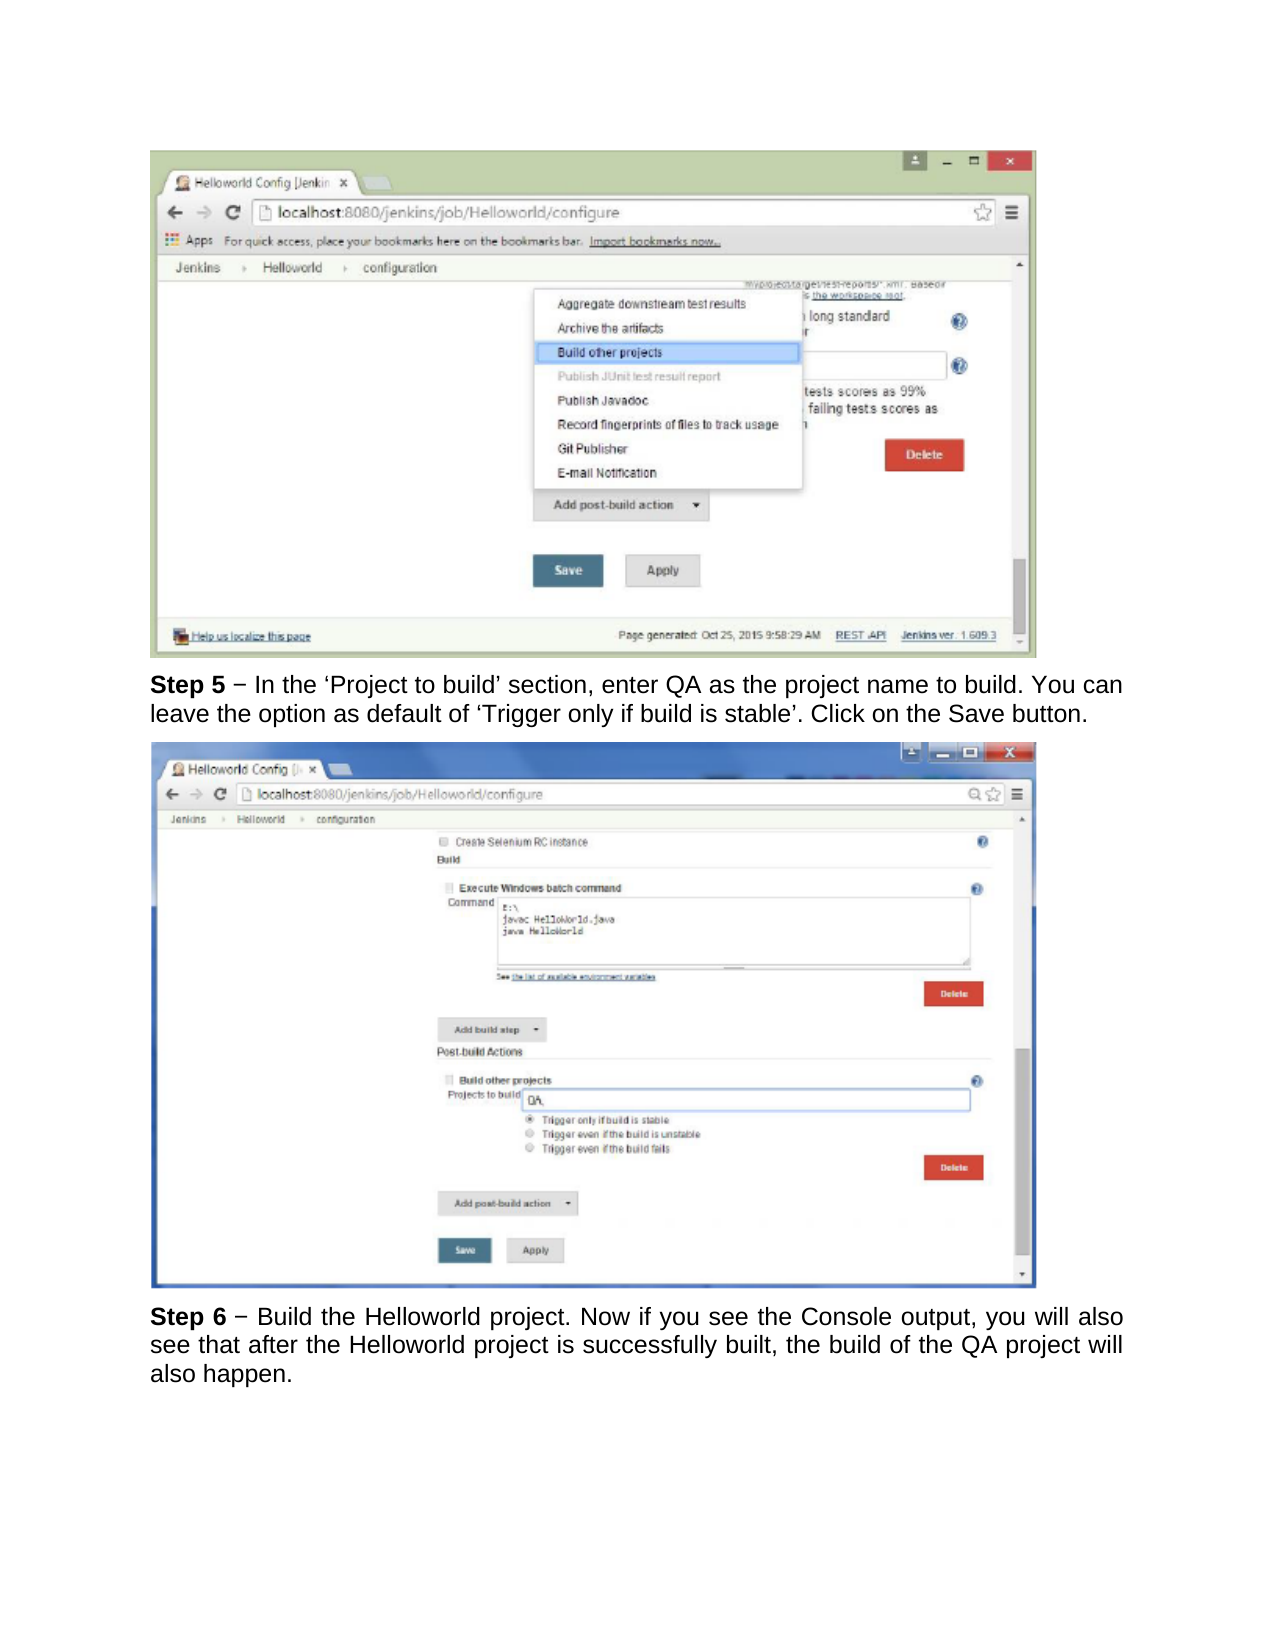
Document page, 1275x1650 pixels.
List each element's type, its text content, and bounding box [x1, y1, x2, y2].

picture [150, 742, 1037, 1290]
picture [150, 150, 1037, 658]
text Step 6 − Build the Helloworld project. Now if you see the Console output, you will also see that after the Helloworld project is successfully built, the build of the QA project will also happen. [150, 1302, 1125, 1388]
text Step 5 − In the ‘Project to build’ section, enter QA as the project name to build. You can leave the option as default of ‘Trigger only if build is stable’. Click on the Save button. [150, 670, 1125, 727]
